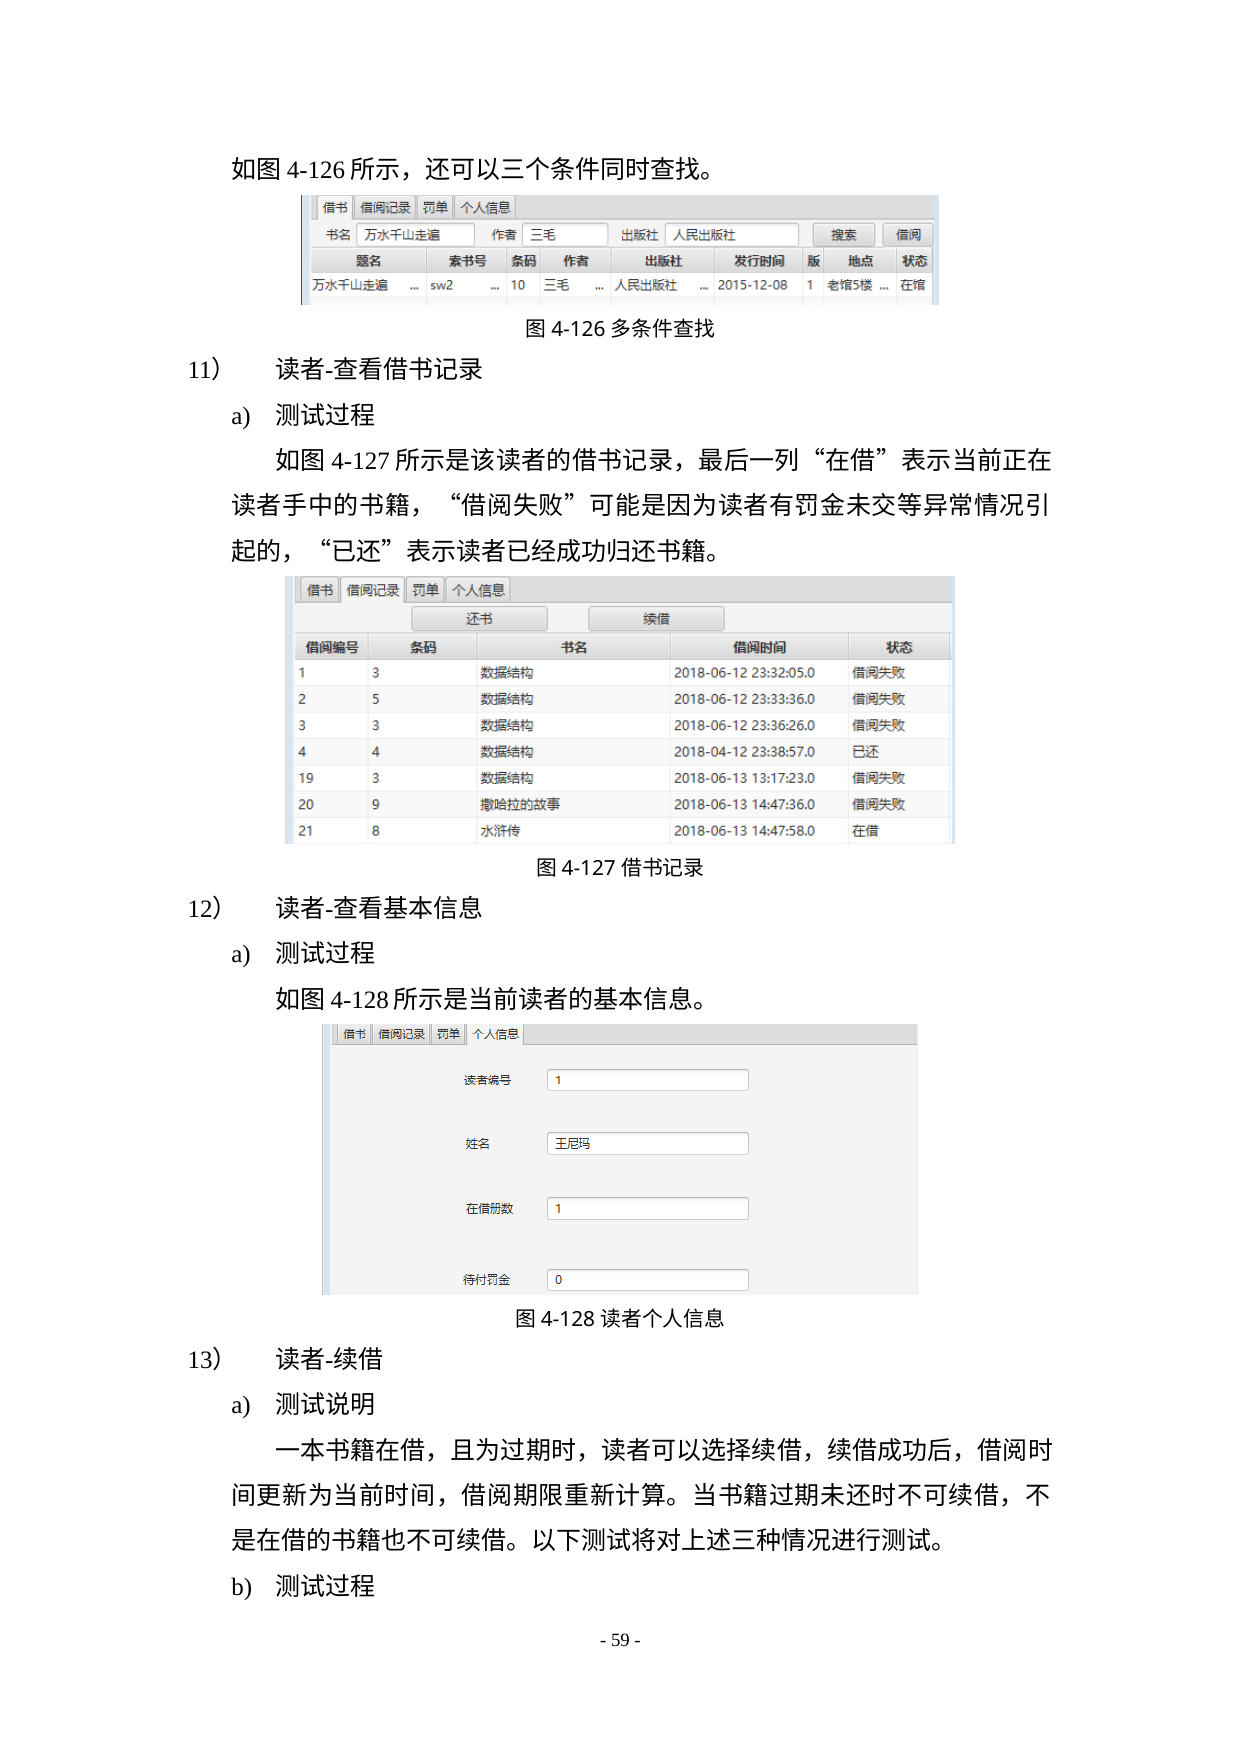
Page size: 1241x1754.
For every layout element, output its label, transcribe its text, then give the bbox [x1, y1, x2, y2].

list 读者-查看基本信息 [187, 889, 1053, 925]
list 测试说明 [231, 1385, 1053, 1421]
text 一本书籍在借，且为过期时，读者可以选择续借，续借成功后，借阅时间更新为当前时间，借阅期限重新计算。当书籍过期未还时不可续借，不是在借的书籍也不可续借。以下测试将对上述三种情况进行测试。 [231, 1430, 1053, 1557]
list 读者-续借 [187, 1339, 1053, 1376]
list 测试过程 [231, 1566, 1053, 1602]
list 测试过程 [231, 395, 1053, 431]
list 读者-查看借书记录 [187, 350, 1053, 386]
list 测试过程 [231, 934, 1053, 970]
